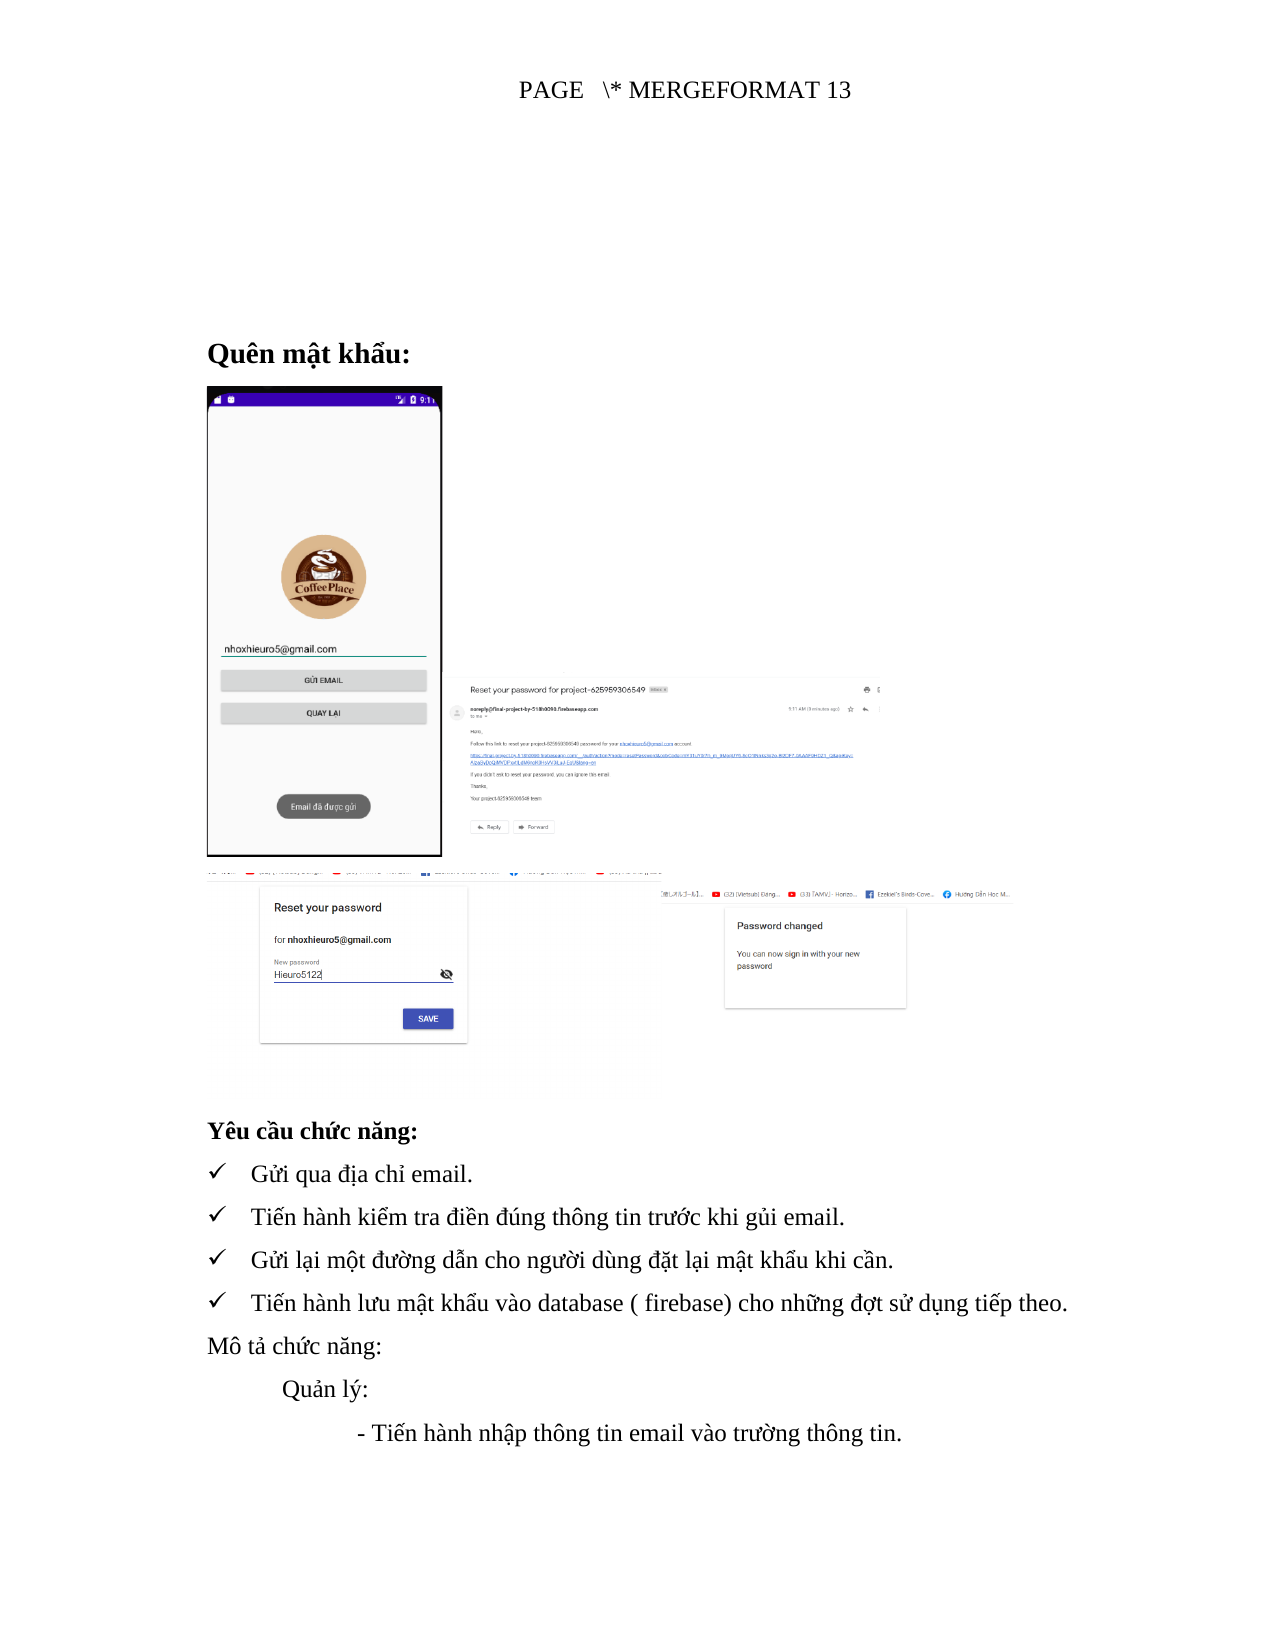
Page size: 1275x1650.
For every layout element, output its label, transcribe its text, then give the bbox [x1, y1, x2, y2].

list Gửi lại một đường dẫn cho người dùng đặt lại mật khẩu khi cần. [207, 1245, 1157, 1274]
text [207, 1418, 1157, 1446]
text Quản lý: [207, 1374, 1157, 1403]
list Tiến hành kiểm tra điền đúng thông tin trước khi gủi email. [207, 1202, 1157, 1231]
text Yêu cầu chức năng: [207, 1116, 1157, 1144]
list Tiến hành lưu mật khẩu vào database ( firebase) cho những đợt sử dụng tiếp theo. [207, 1288, 1157, 1317]
text Mô tả chức năng: [207, 1331, 1157, 1360]
list Gửi qua địa chỉ email. [207, 1159, 1157, 1188]
picture [206, 386, 880, 857]
text Quên mật khẩu: [207, 336, 1157, 370]
picture [206, 873, 1014, 1099]
